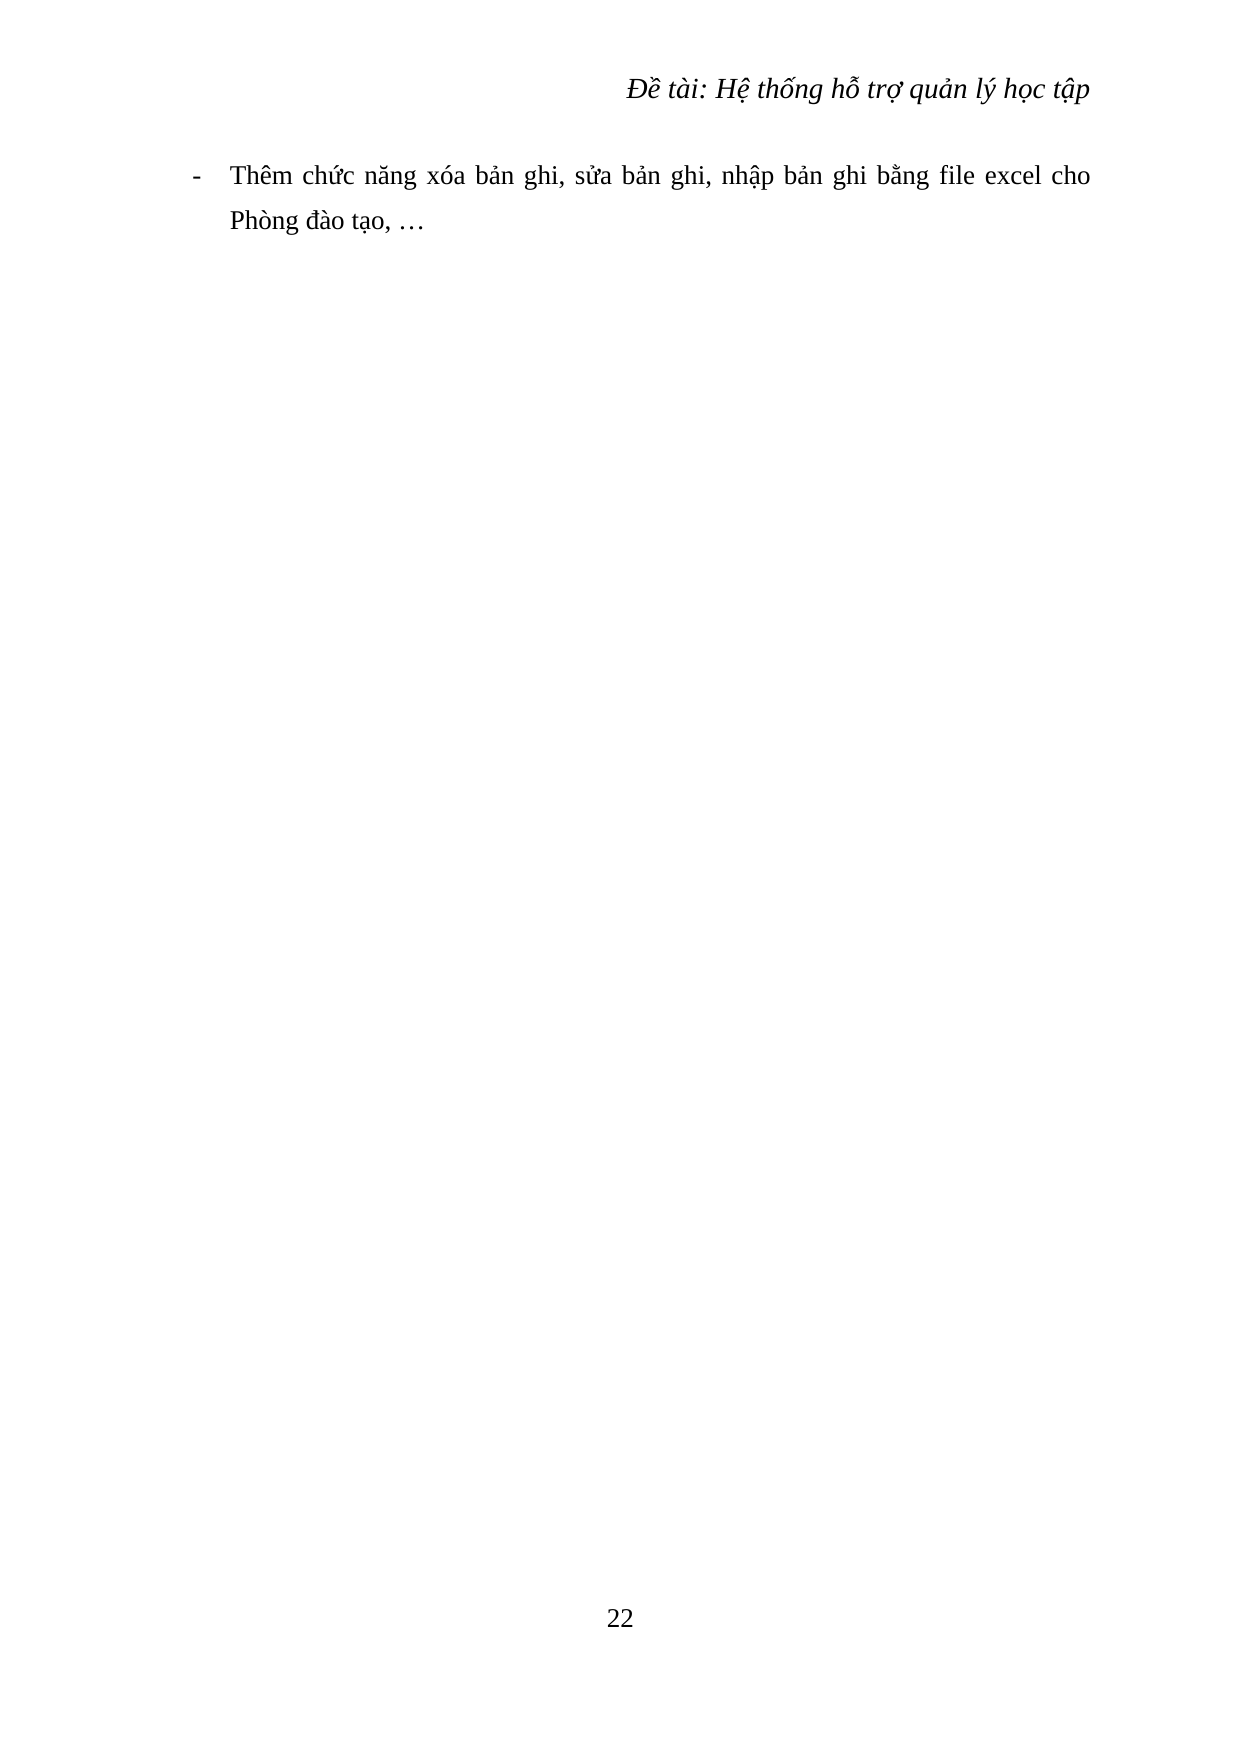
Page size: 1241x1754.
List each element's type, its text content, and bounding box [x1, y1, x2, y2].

list Thêm chức năng xóa bản ghi, sửa bản ghi, nhập bản ghi bằng file excel cho Phòng đào tạo, … [192, 156, 1092, 239]
